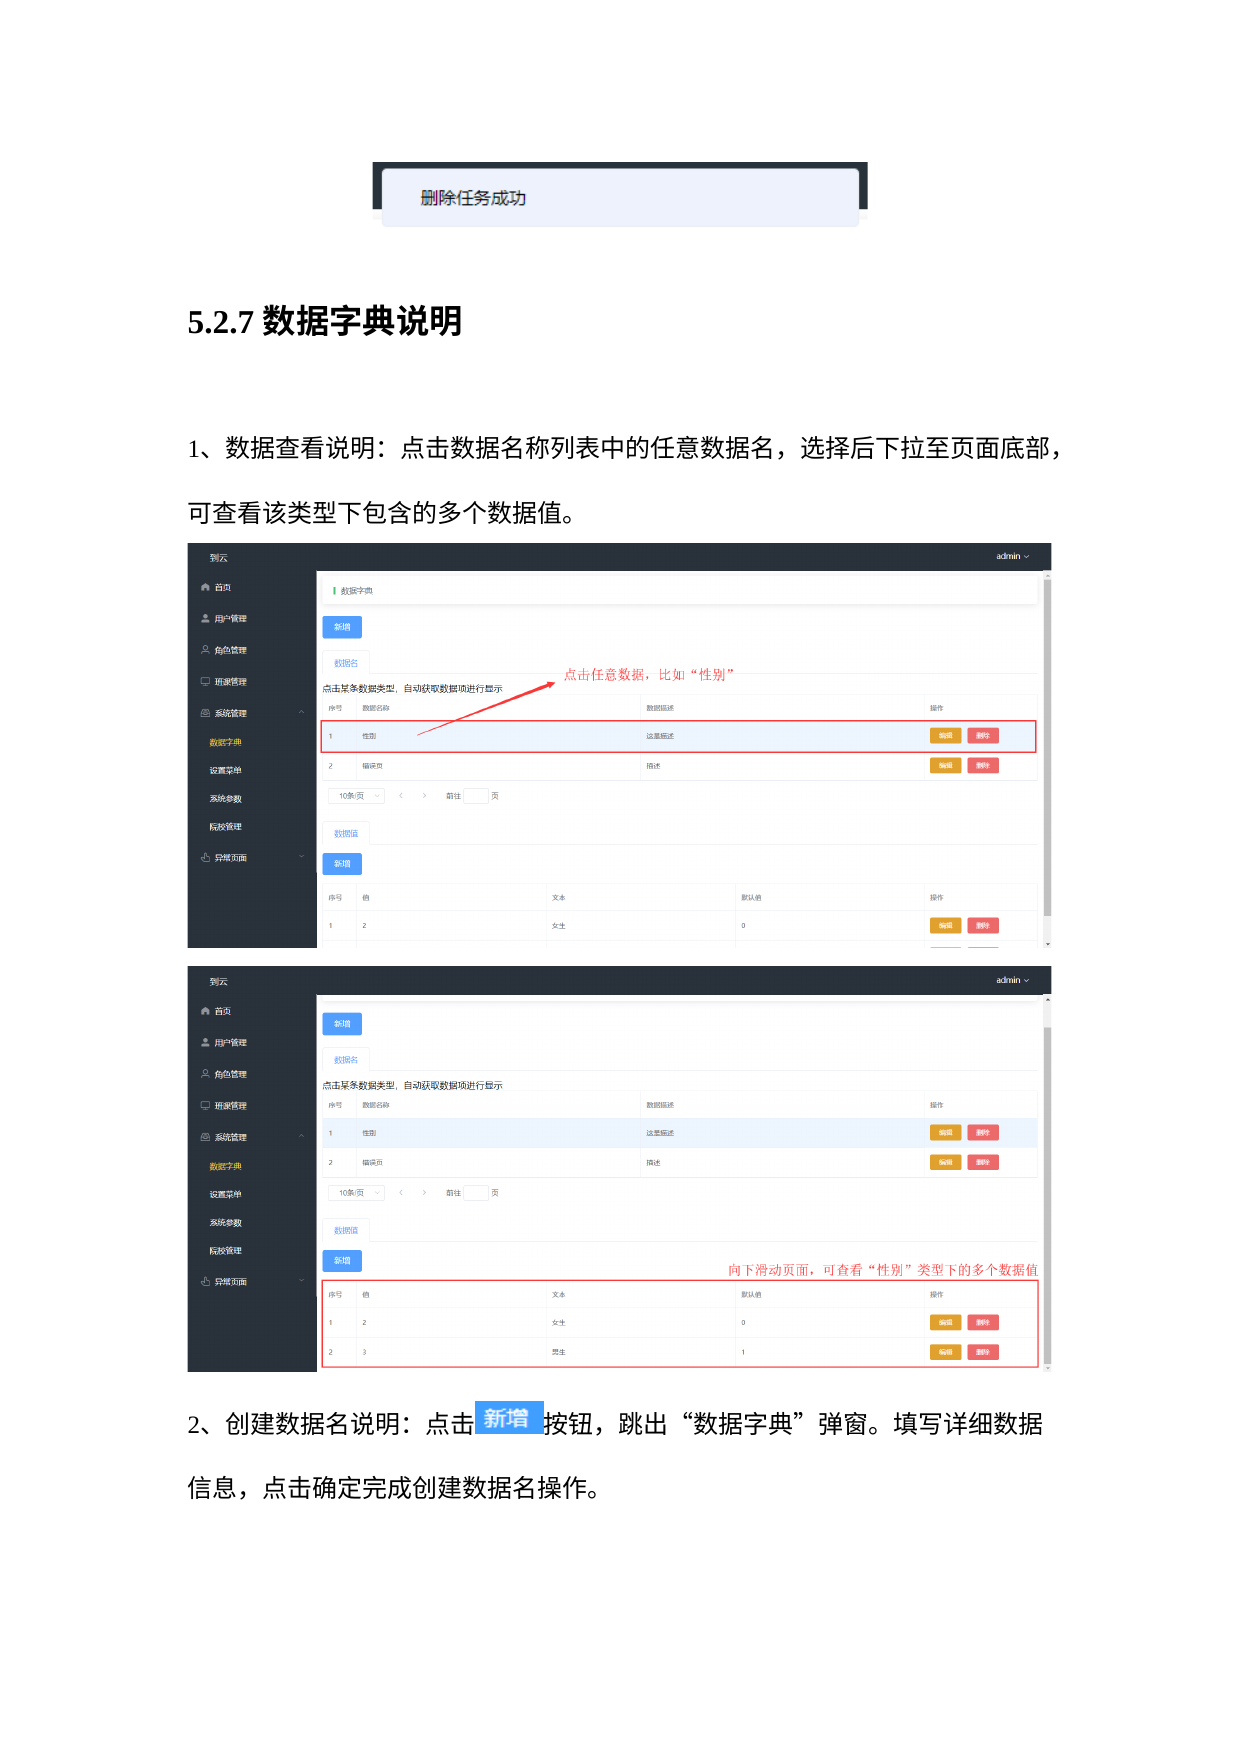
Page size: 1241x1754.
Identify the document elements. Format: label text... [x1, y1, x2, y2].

picture [187, 966, 1052, 1372]
text 1、数据查看说明：点击数据名称列表中的任意数据名，选择后下拉至页面底部，可查看该类型下包含的多个数据值。 [187, 414, 1053, 544]
text 2、创建数据名说明：点击按钮，跳出“数据字典”弹窗。填写详细数据信息，点击确定完成创建数据名操作。 [187, 1389, 1053, 1519]
picture [475, 1401, 544, 1434]
picture [187, 543, 1052, 948]
picture [372, 162, 868, 236]
subtitle 5.2.7 数据字典说明 [187, 287, 1053, 352]
